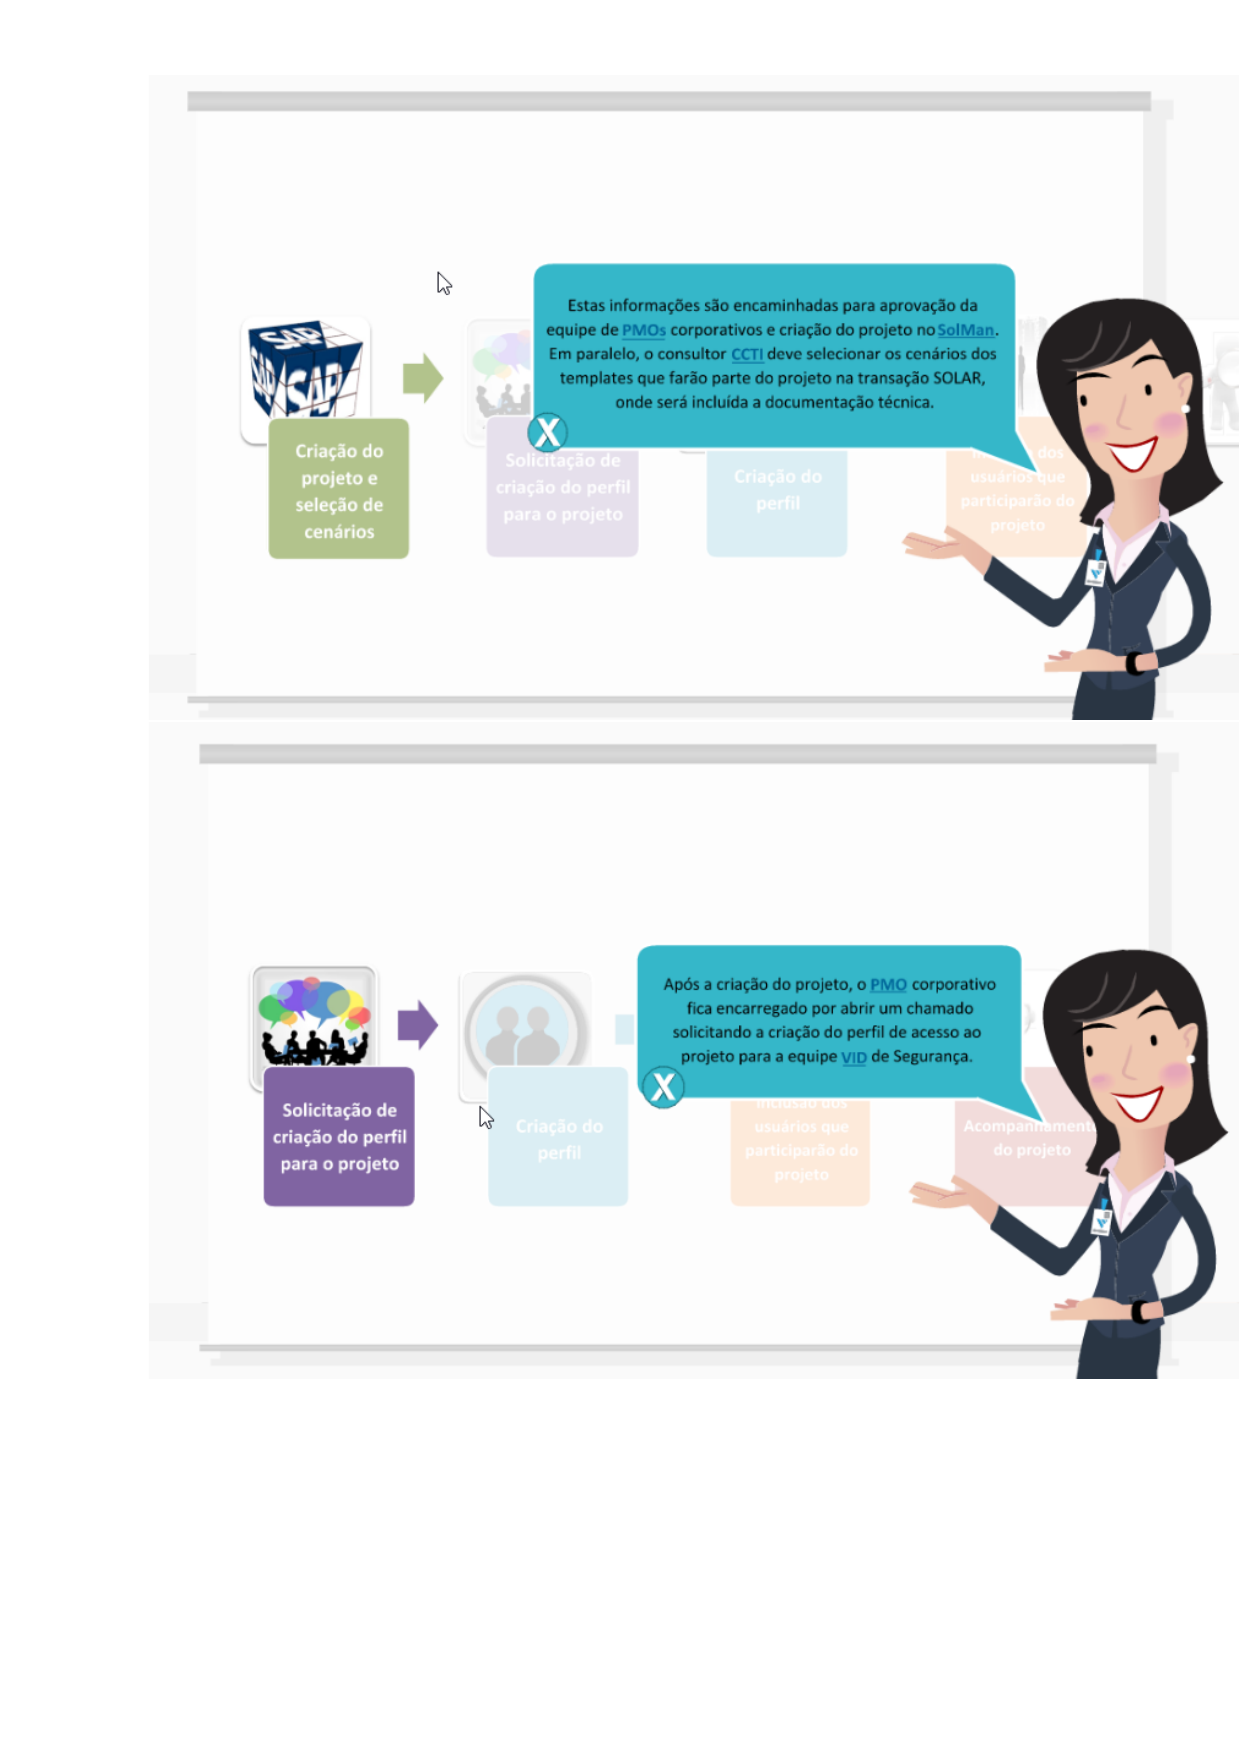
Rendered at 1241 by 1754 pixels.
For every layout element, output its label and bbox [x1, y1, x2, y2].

picture [148, 75, 1239, 720]
picture [148, 722, 1239, 1379]
